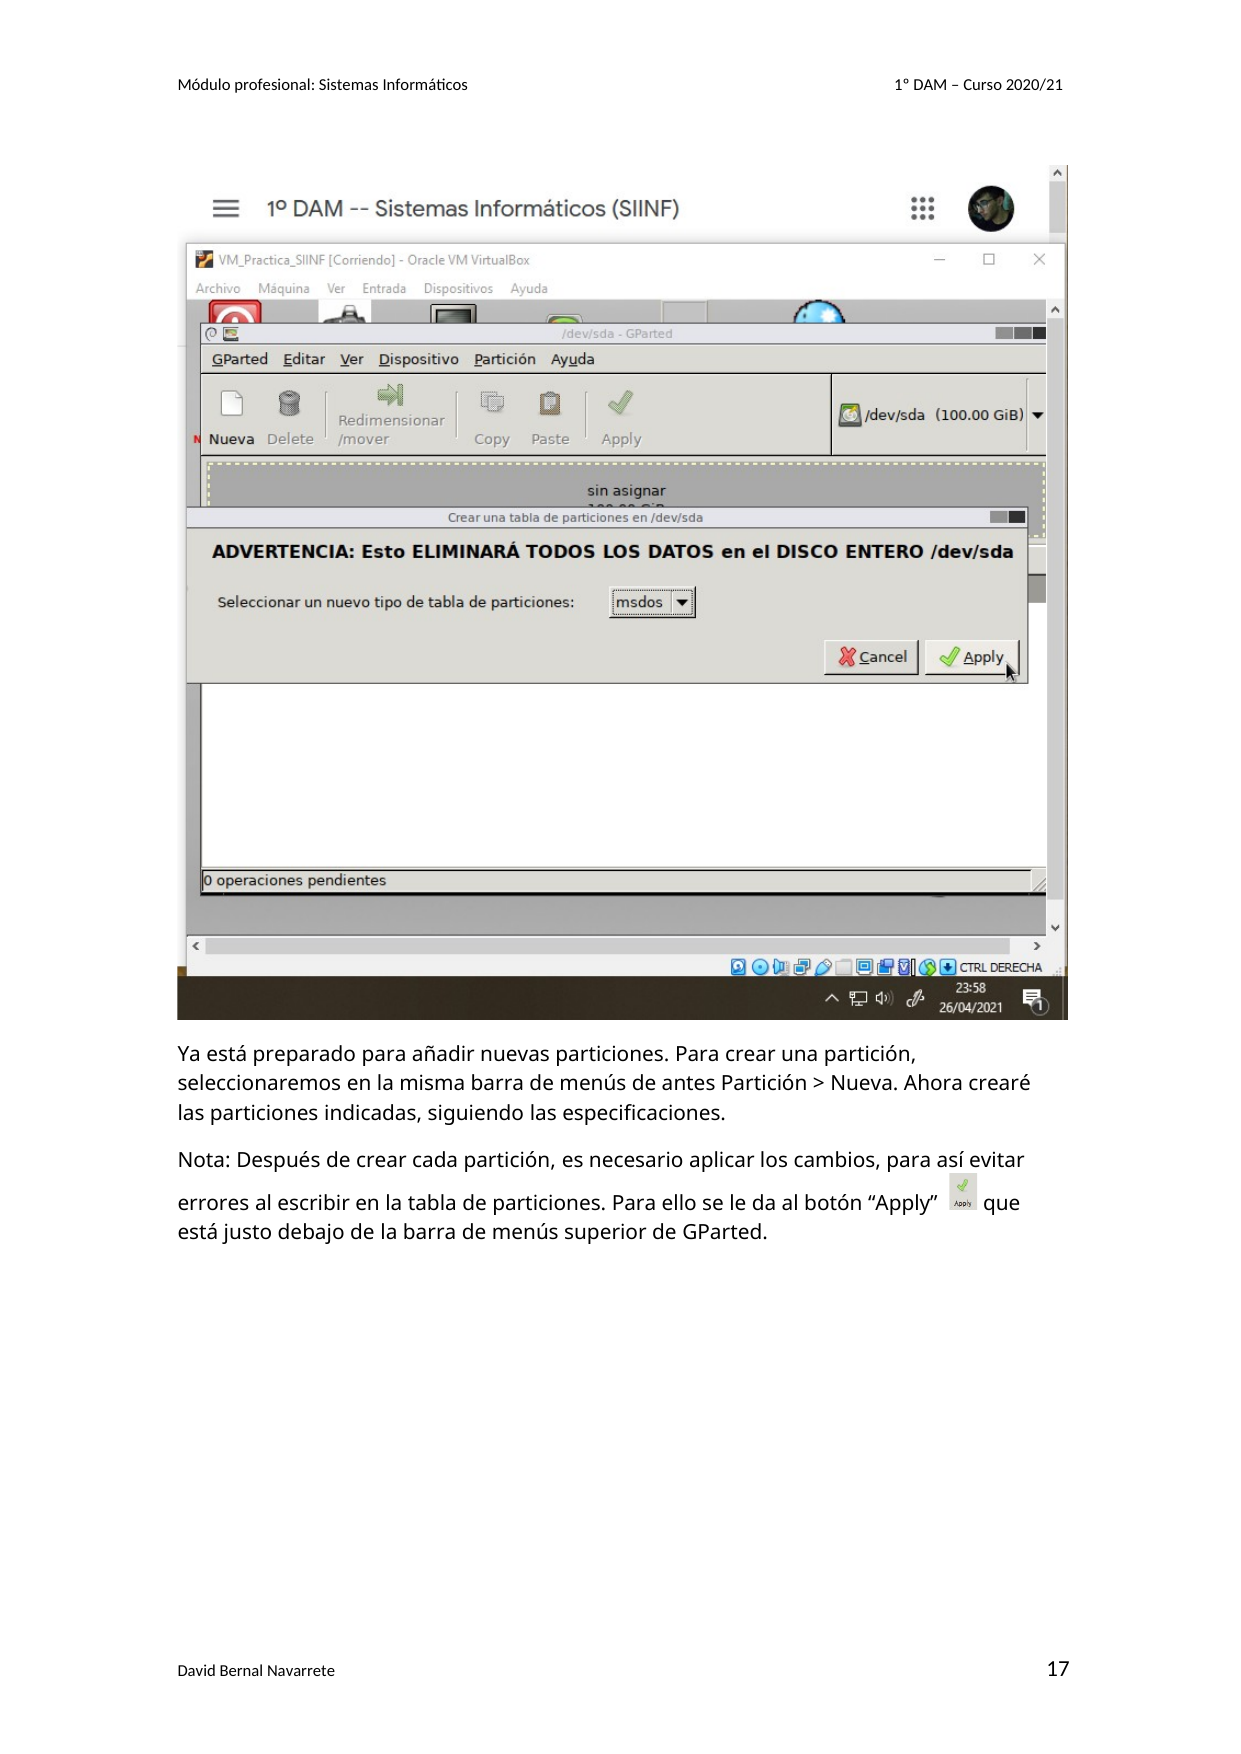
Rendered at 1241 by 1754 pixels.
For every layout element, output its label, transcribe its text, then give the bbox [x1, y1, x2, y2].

picture [949, 1173, 978, 1210]
picture [177, 165, 1068, 1020]
text Ya está preparado para añadir nuevas particiones. Para crear una partición, seleccionaremos en la misma barra de menús de antes Partición > Nueva. Ahora crearé las particiones indicadas, siguiendo las especificaciones. [177, 1039, 1055, 1127]
text Nota: Después de crear cada partición, es necesario aplicar los cambios, para así evitar errores al escribir en la tabla de particiones. Para ello se le da al botón “Apply” que está justo debajo de la barra de menús superior de GParted. [177, 1145, 1063, 1245]
